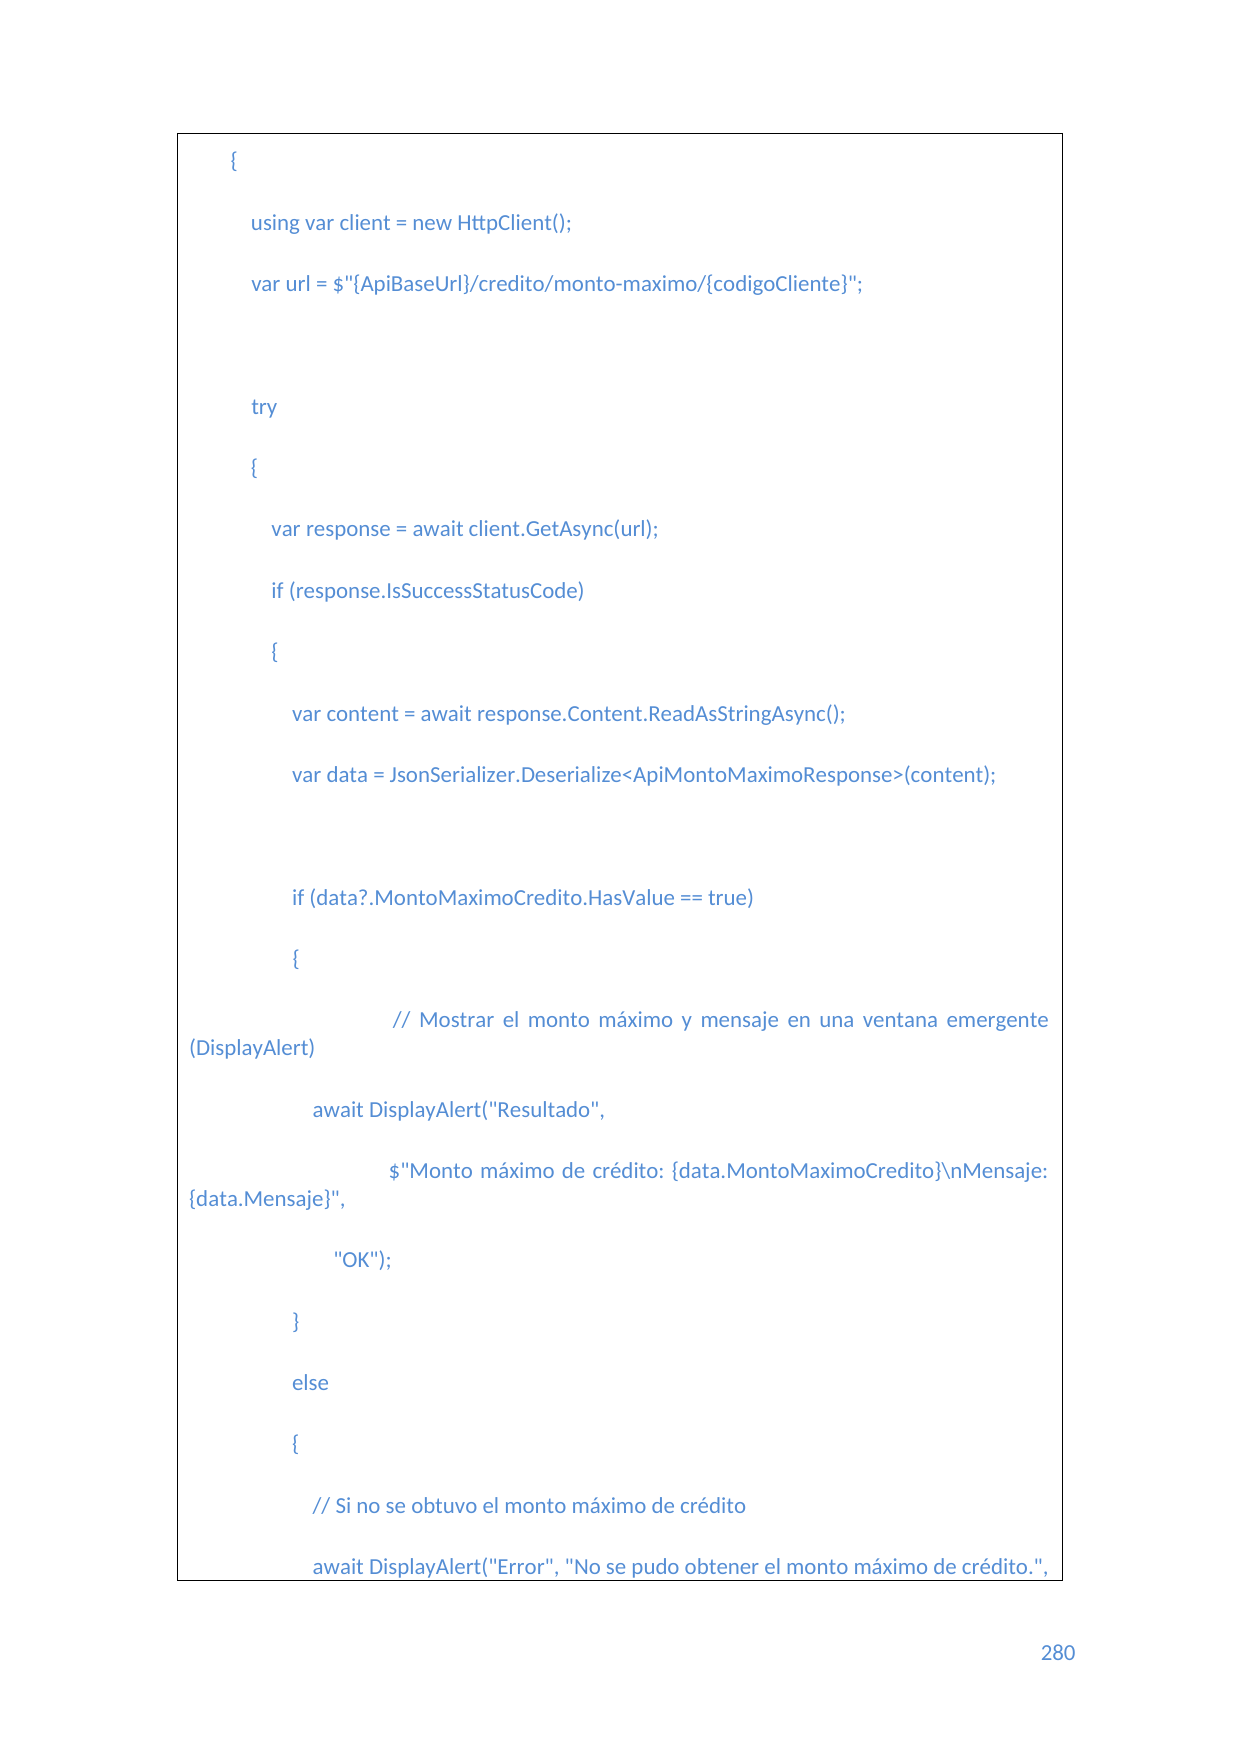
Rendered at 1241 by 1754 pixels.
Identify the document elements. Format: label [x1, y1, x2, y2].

table_header [178, 134, 1062, 1580]
